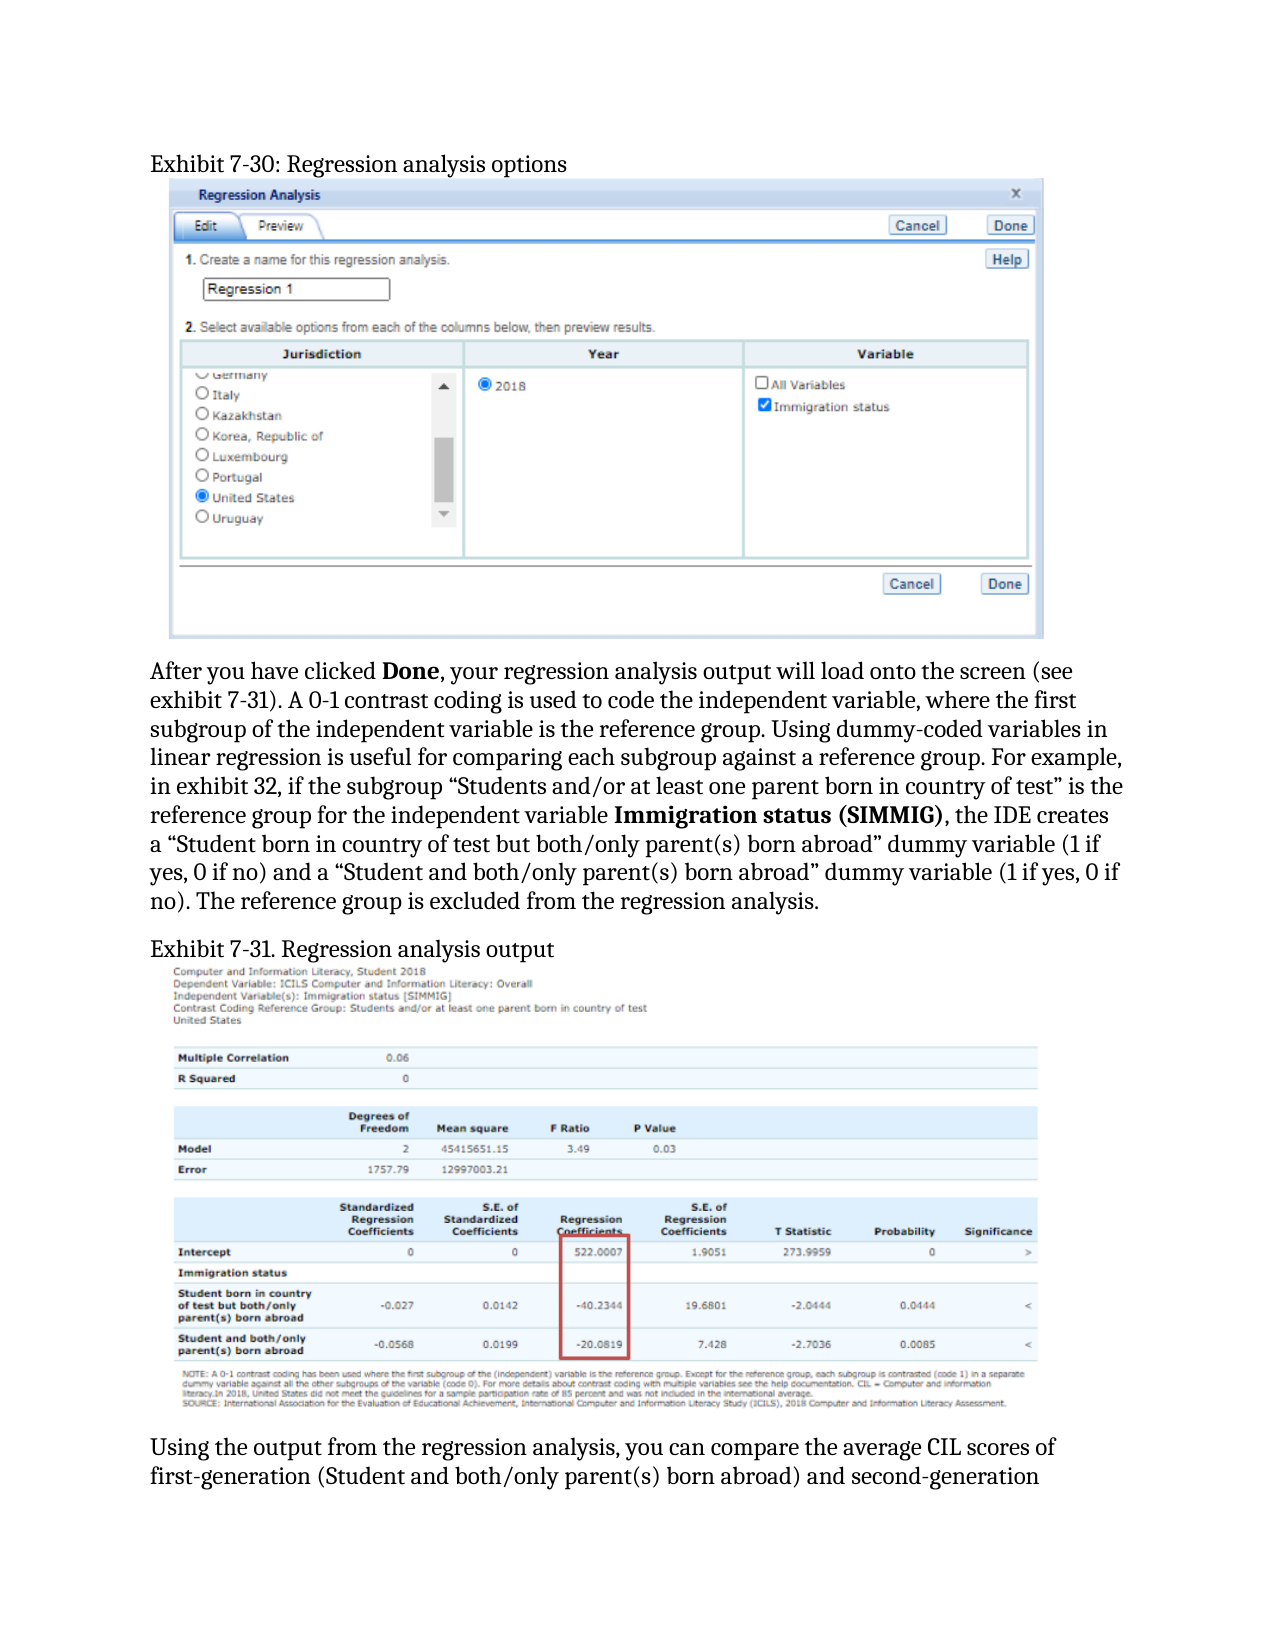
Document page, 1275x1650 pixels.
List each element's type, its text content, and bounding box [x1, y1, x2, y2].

picture [168, 178, 1044, 639]
picture [168, 963, 1044, 1415]
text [150, 1433, 1125, 1491]
text After you have clicked Done, your regression analysis output will load onto the screen (see exhibit 7-31). A 0-1 contrast coding is used to code the independent variable, where the first subgroup of the independent variable is the reference group. Using dummy-coded variables in linear regression is useful for comparing each subgroup against a reference group. For example, in exhibit 32, if the subgroup “Students and/or at least one parent born in country of test” is the reference group for the independent variable Immigration status (SIMMIG), the IDE creates a “Student born in country of test but both/only parent(s) born abroad” dummy variable (1 if yes, 0 if no) and a “Student and both/only parent(s) born abroad” dummy variable (1 if yes, 0 if no). The reference group is excluded from the regression analysis. [150, 657, 1125, 916]
